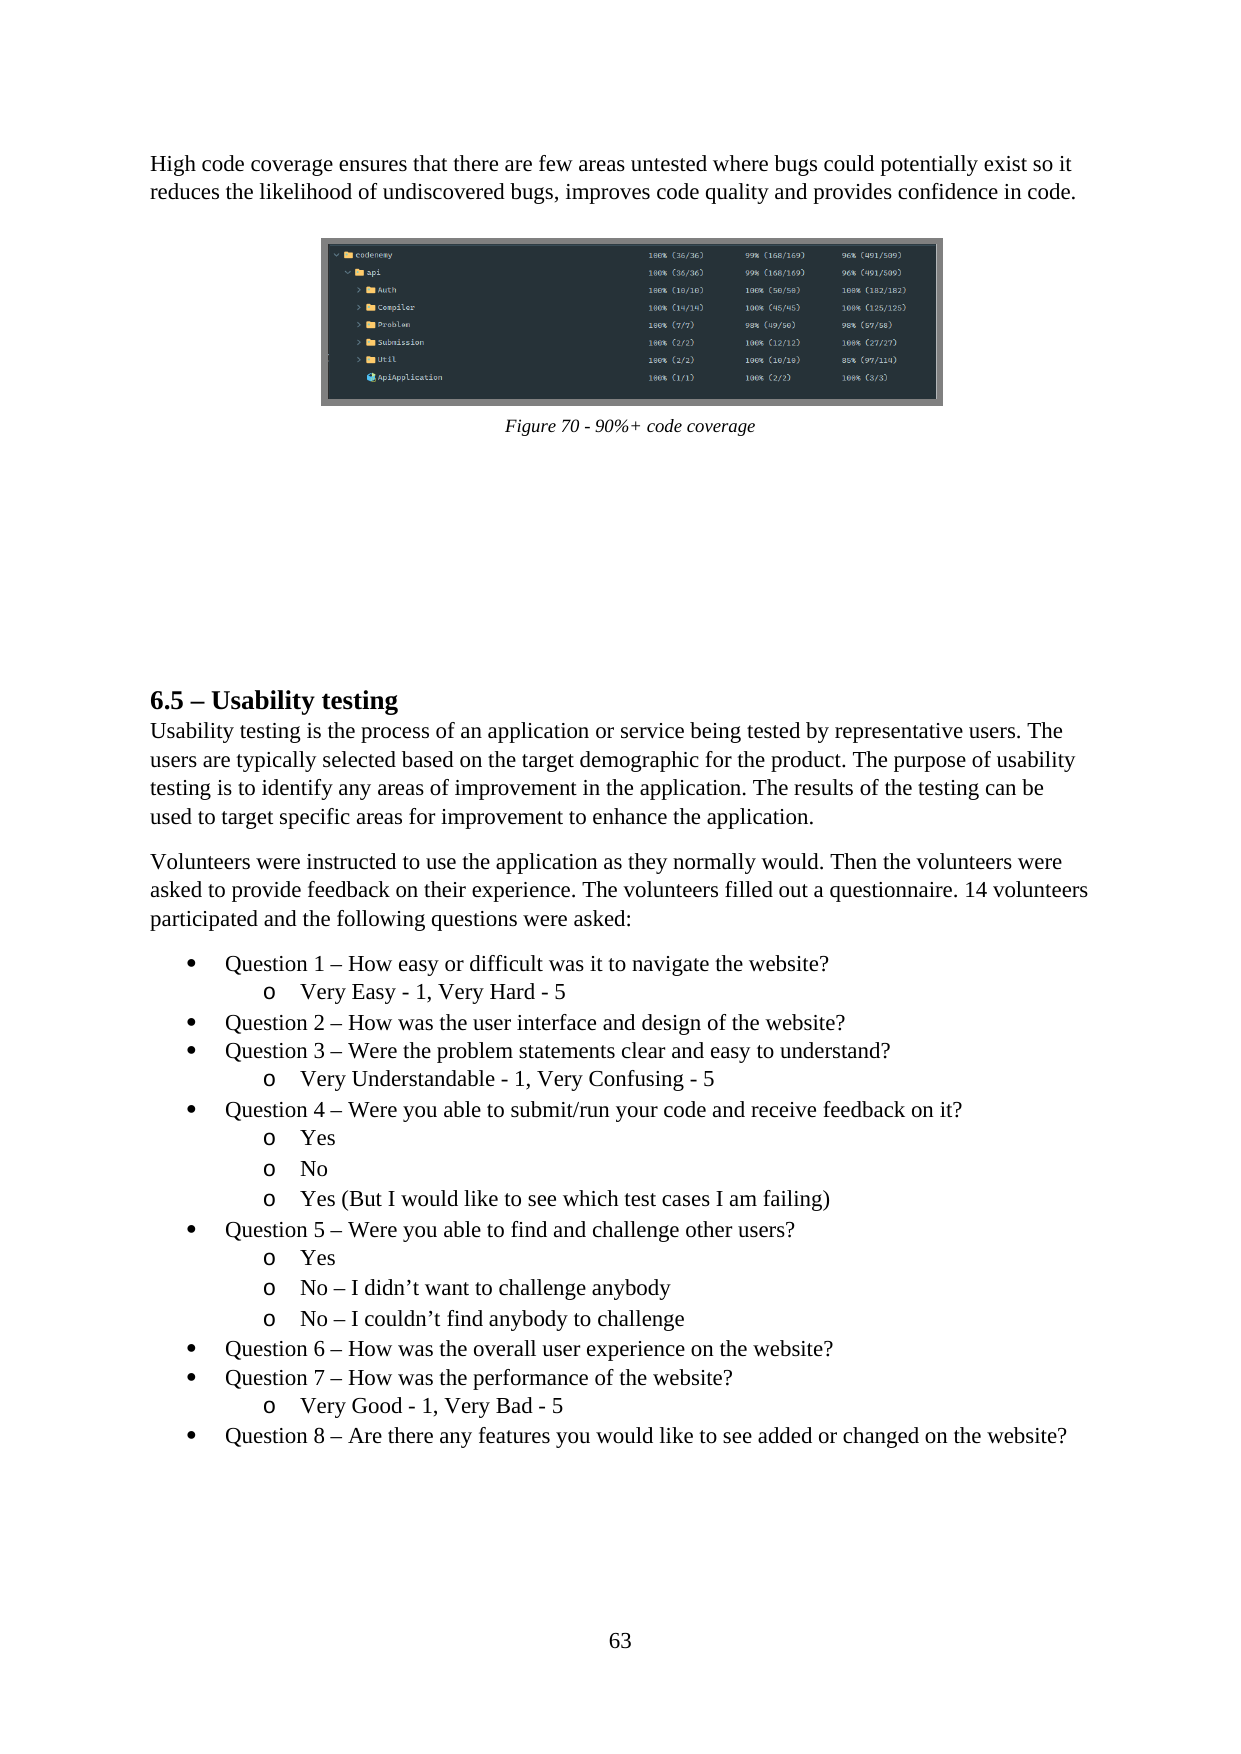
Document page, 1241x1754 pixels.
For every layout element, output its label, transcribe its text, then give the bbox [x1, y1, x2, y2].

list No – I couldn’t find anybody to challenge [262, 1305, 1090, 1333]
list Question 4 – Were you able to submit/run your code and receive feedback on it? [187, 1096, 1090, 1122]
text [150, 150, 1090, 205]
list Yes [262, 1124, 1090, 1153]
list Question 5 – Were you able to find and challenge other users? [187, 1216, 1090, 1242]
list No [262, 1155, 1090, 1183]
list Question 3 – Were the problem statements clear and easy to understand? [187, 1037, 1090, 1063]
list Very Easy - 1, Very Hard - 5 [262, 978, 1090, 1006]
text Volunteers were instructed to use the application as they normally would. Then the volunteers were asked to provide feedback on their experience. The volunteers filled out a questionnaire. 14 volunteers participated and the following questions were asked: [150, 848, 1090, 931]
list Question 8 – Are there any features you would like to see added or changed on the website? [187, 1423, 1090, 1449]
list Very Understandable - 1, Very Confusing - 5 [262, 1066, 1090, 1094]
picture [328, 244, 937, 399]
list Question 1 – How easy or difficult was it to navigate the website? [187, 950, 1090, 976]
text Usability testing is the process of an application or service being tested by representative users. The users are typically selected based on the target demographic for the product. The purpose of usability testing is to identify any areas of improvement in the application. The results of the testing can be used to target specific areas for improvement to enhance the application. [150, 717, 1090, 829]
list Question 7 – How was the performance of the website? [187, 1364, 1090, 1390]
list Question 2 – How was the user interface and design of the website? [187, 1009, 1090, 1035]
list Question 6 – How was the overall user experience on the website? [187, 1335, 1090, 1362]
list Yes [262, 1244, 1090, 1272]
list No – I didn’t want to challenge anybody [262, 1274, 1090, 1303]
subtitle 6.5 – Usability testing [150, 684, 1090, 715]
list Yes (But I would like to see which test cases I am failing) [262, 1185, 1090, 1213]
list Very Good - 1, Very Bad - 5 [262, 1392, 1090, 1420]
